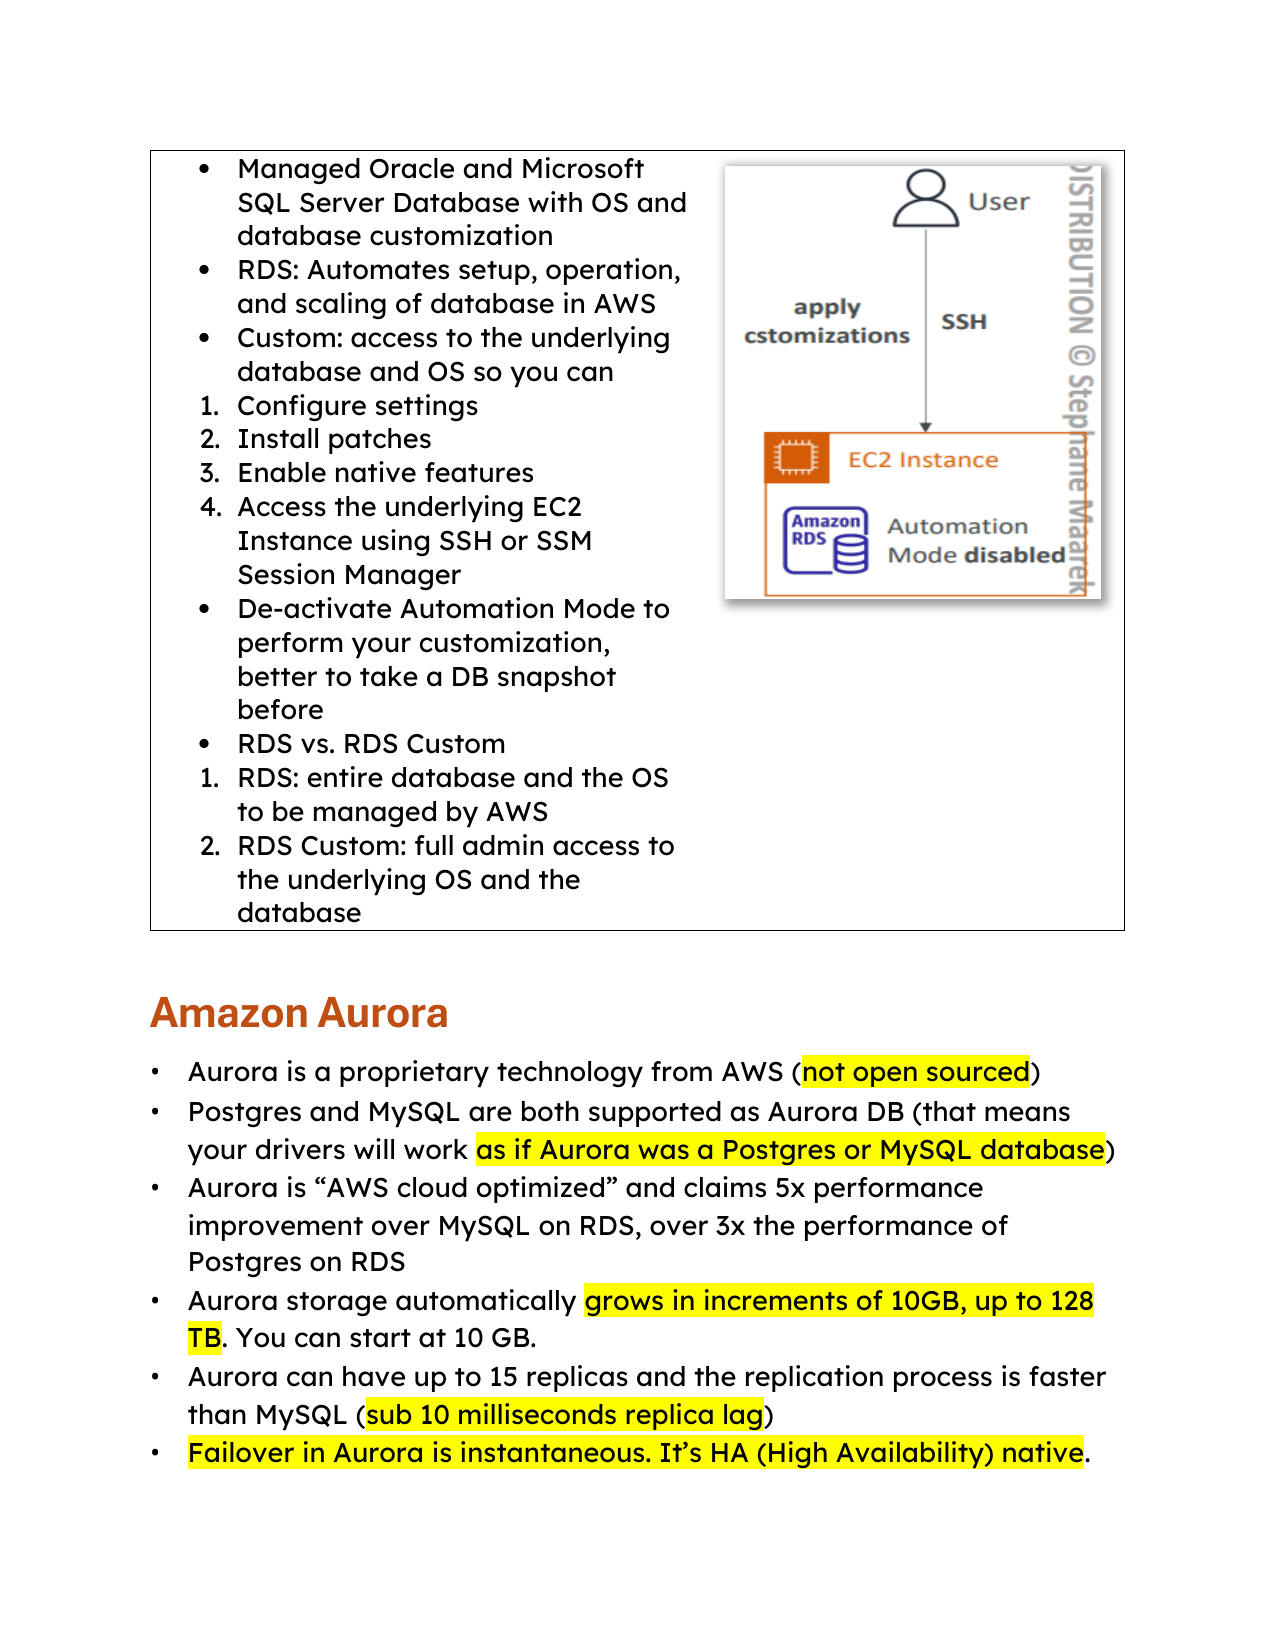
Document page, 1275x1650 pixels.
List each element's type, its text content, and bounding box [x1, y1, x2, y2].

table_header Managed Oracle and Microsoft SQL Server Database with OS and database customization RDS: Automates setup, operation, and scaling of database in AWS Custom: access to the underlying database and OS so you can Configure settings Install patches Enable native features Access the underlying EC2 Instance using SSH or SSM Session Manager De-activate Automation Mode to perform your customization, better to take a DB snapshot before RDS vs. RDS Custom RDS: entire database and the OS to be managed by AWS RDS Custom: full admin access to the underlying OS and the database [151, 151, 702, 930]
subtitle Amazon Aurora [150, 984, 1125, 1040]
list Aurora can have up to 15 replicas and the replication process is faster than MySQL (sub 10 milliseconds replica lag) [150, 1357, 1125, 1431]
list Failover in Aurora is instantaneous. It’s HA (High Availability) native. [150, 1433, 1125, 1470]
list Aurora storage automatically grows in increments of 10GB, up to 128 TB. You can start at 10 GB. [150, 1281, 1125, 1355]
table_header [702, 151, 1124, 930]
list Aurora is “AWS cloud optimized” and claims 5x performance improvement over MySQL on RDS, over 3x the performance of Postgres on RDS [150, 1168, 1125, 1278]
picture [725, 166, 1101, 599]
list Aurora is a proprietary technology from AWS (not open sourced) [150, 1053, 1125, 1089]
list Postgres and MySQL are both supported as Aurora DB (that means your drivers will work as if Aurora was a Postgres or MySQL database) [150, 1092, 1125, 1166]
